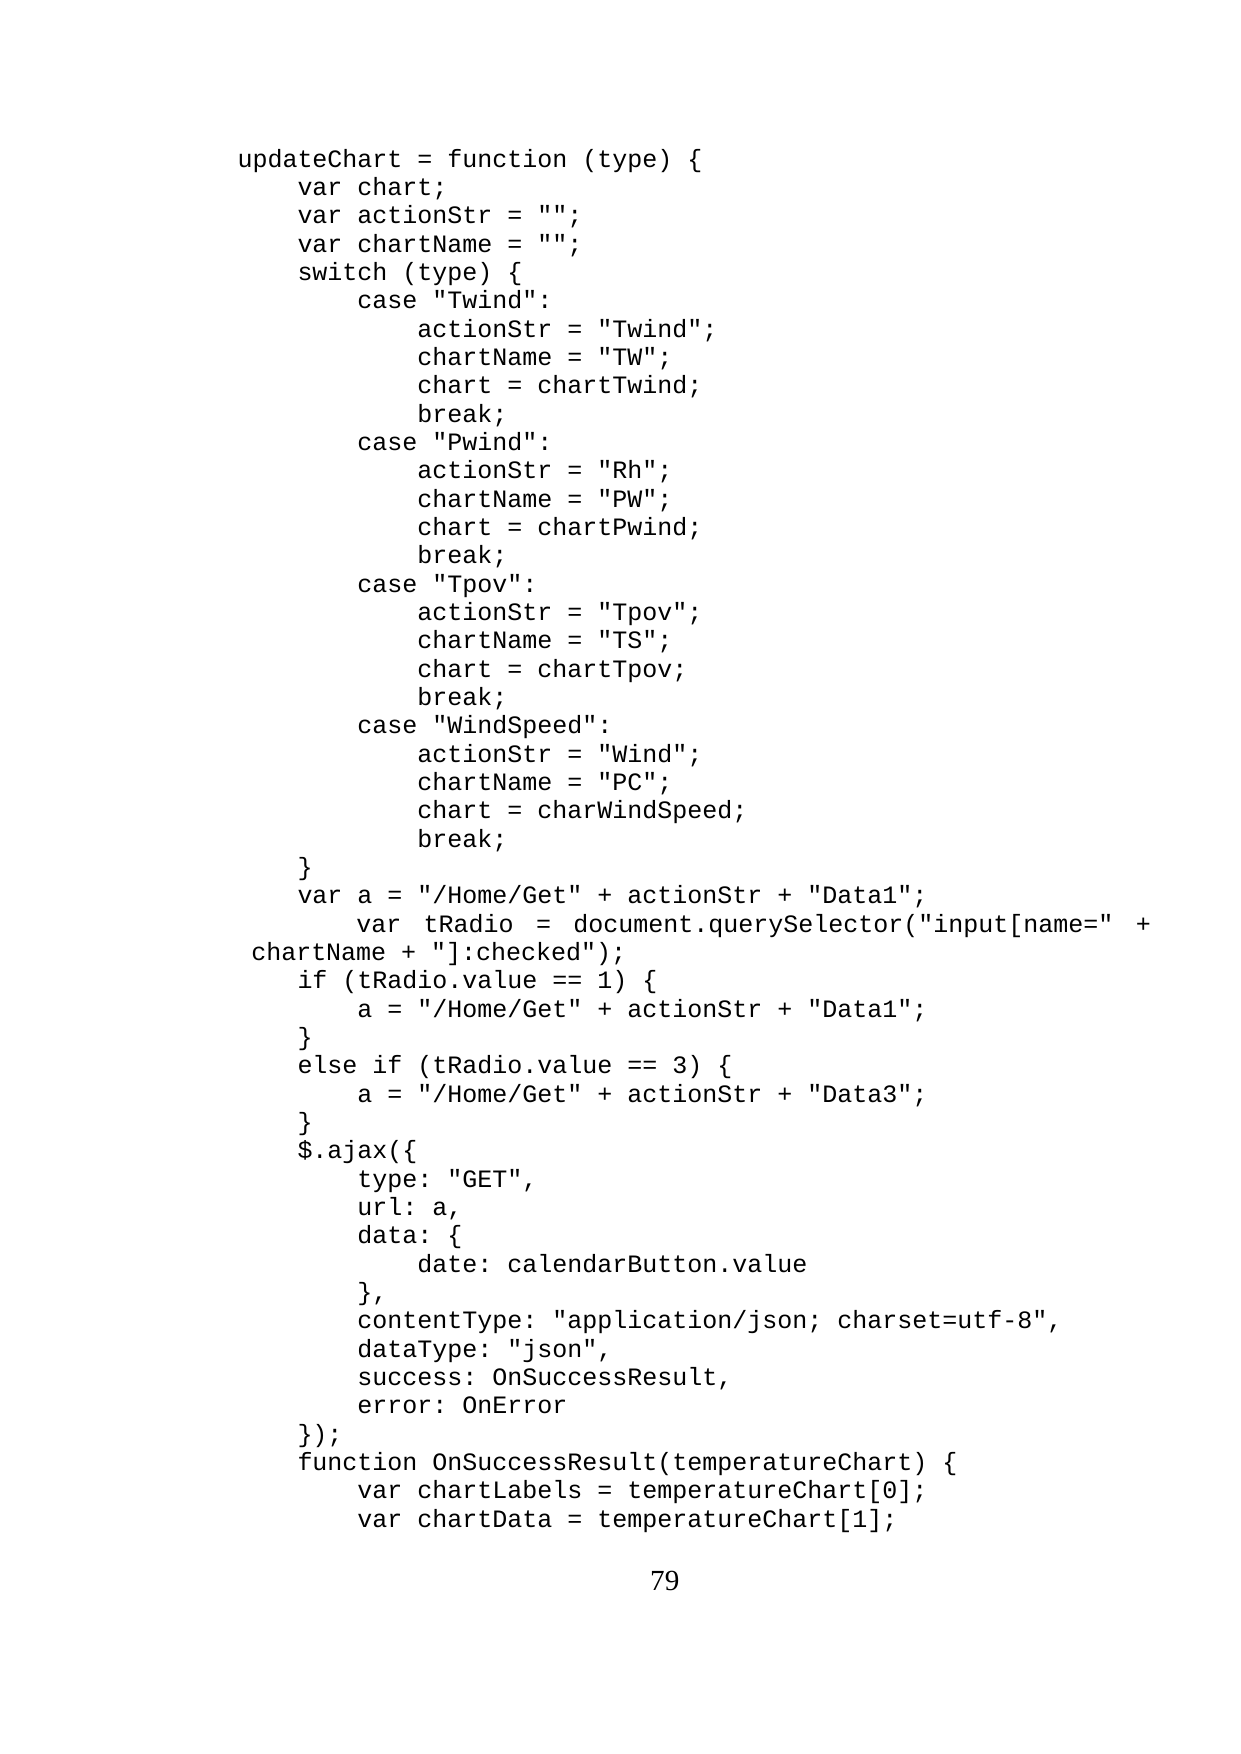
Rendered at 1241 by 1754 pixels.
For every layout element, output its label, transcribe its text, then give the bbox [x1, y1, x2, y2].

text } [177, 1110, 1152, 1138]
text var tRadio = document.querySelector("input[name=" + chartName + "]:checked"); [177, 911, 1152, 968]
text type: "GET", [177, 1166, 1152, 1195]
text break; [177, 543, 1152, 571]
text var chartData = temperatureChart[1]; [177, 1506, 1152, 1535]
text chartName = "PW"; [177, 486, 1152, 515]
text url: a, [177, 1195, 1152, 1223]
text chartName = "PC"; [177, 770, 1152, 798]
text actionStr = "Rh"; [177, 458, 1152, 486]
text var a = "/Home/Get" + actionStr + "Data1"; [177, 883, 1152, 911]
text if (tRadio.value == 1) { [177, 968, 1152, 996]
text var actionStr = ""; [177, 203, 1152, 231]
text break; [177, 826, 1152, 855]
text a = "/Home/Get" + actionStr + "Data1"; [177, 996, 1152, 1025]
text chart = chartTwind; [177, 373, 1152, 401]
text }, [177, 1280, 1152, 1308]
text actionStr = "Tpov"; [177, 600, 1152, 628]
text var chart; [177, 175, 1152, 203]
text chart = charWindSpeed; [177, 798, 1152, 826]
text dataType: "json", [177, 1336, 1152, 1365]
text break; [177, 401, 1152, 430]
text break; [177, 685, 1152, 713]
text chartName = "TW"; [177, 345, 1152, 373]
text var chartLabels = temperatureChart[0]; [177, 1478, 1152, 1506]
text else if (tRadio.value == 3) { [177, 1053, 1152, 1081]
text success: OnSuccessResult, [177, 1365, 1152, 1393]
text } [177, 1025, 1152, 1053]
text updateChart = function (type) { [177, 146, 1152, 175]
text error: OnError [177, 1393, 1152, 1421]
text data: { [177, 1223, 1152, 1251]
text case "Twind": [177, 288, 1152, 316]
text case "Tpov": [177, 571, 1152, 600]
text } [177, 855, 1152, 883]
text function OnSuccessResult(temperatureChart) { [177, 1450, 1152, 1478]
text contentType: "application/json; charset=utf-8", [177, 1308, 1152, 1336]
text a = "/Home/Get" + actionStr + "Data3"; [177, 1081, 1152, 1110]
text }); [177, 1421, 1152, 1450]
text chartName = "TS"; [177, 628, 1152, 656]
text chart = chartTpov; [177, 656, 1152, 685]
text $.ajax({ [177, 1138, 1152, 1166]
text var chartName = ""; [177, 231, 1152, 260]
text actionStr = "Wind"; [177, 741, 1152, 770]
text date: calendarButton.value [177, 1251, 1152, 1280]
text case "WindSpeed": [177, 713, 1152, 741]
text actionStr = "Twind"; [177, 316, 1152, 345]
text chart = chartPwind; [177, 515, 1152, 543]
text switch (type) { [177, 260, 1152, 288]
text case "Pwind": [177, 430, 1152, 458]
